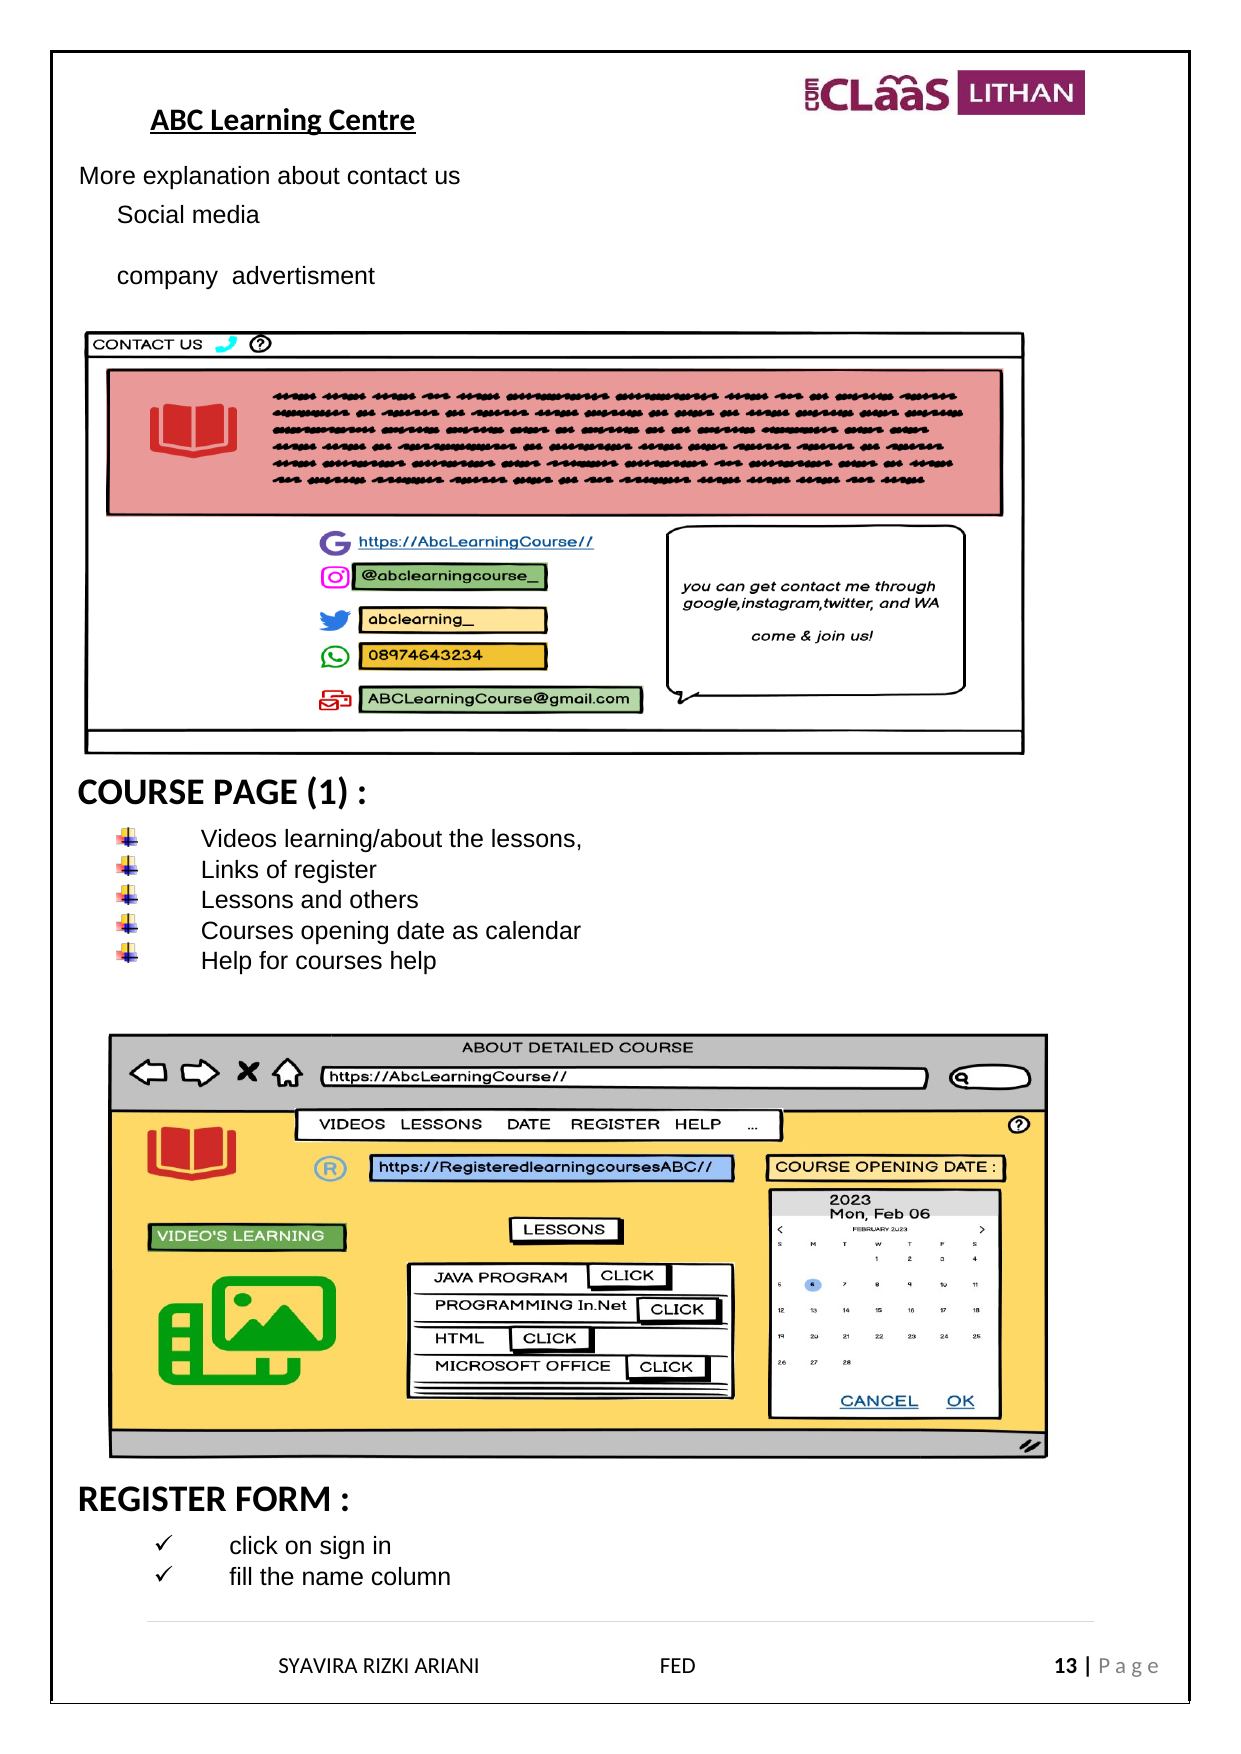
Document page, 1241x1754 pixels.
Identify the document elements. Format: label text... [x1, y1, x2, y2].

text REGISTER FORM : [78, 1132, 1167, 1521]
text company advertisment [117, 261, 695, 289]
text Links of register [117, 855, 1161, 884]
picture [116, 883, 138, 905]
picture [116, 941, 138, 963]
text Courses opening date as calendar [117, 916, 1161, 944]
list click on sign in [153, 1531, 1161, 1560]
picture [116, 912, 138, 934]
picture [116, 854, 138, 876]
picture [107, 1033, 1049, 1459]
picture [157, 114, 162, 122]
picture [116, 826, 138, 847]
picture [150, 70, 1095, 132]
picture [84, 331, 1025, 755]
text Lessons and others [117, 885, 1161, 914]
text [78, 161, 1167, 189]
text Help for courses help [117, 946, 1161, 975]
text Social media [117, 200, 695, 229]
text Videos learning/about the lessons, [117, 824, 1161, 853]
list fill the name column [153, 1562, 1161, 1591]
